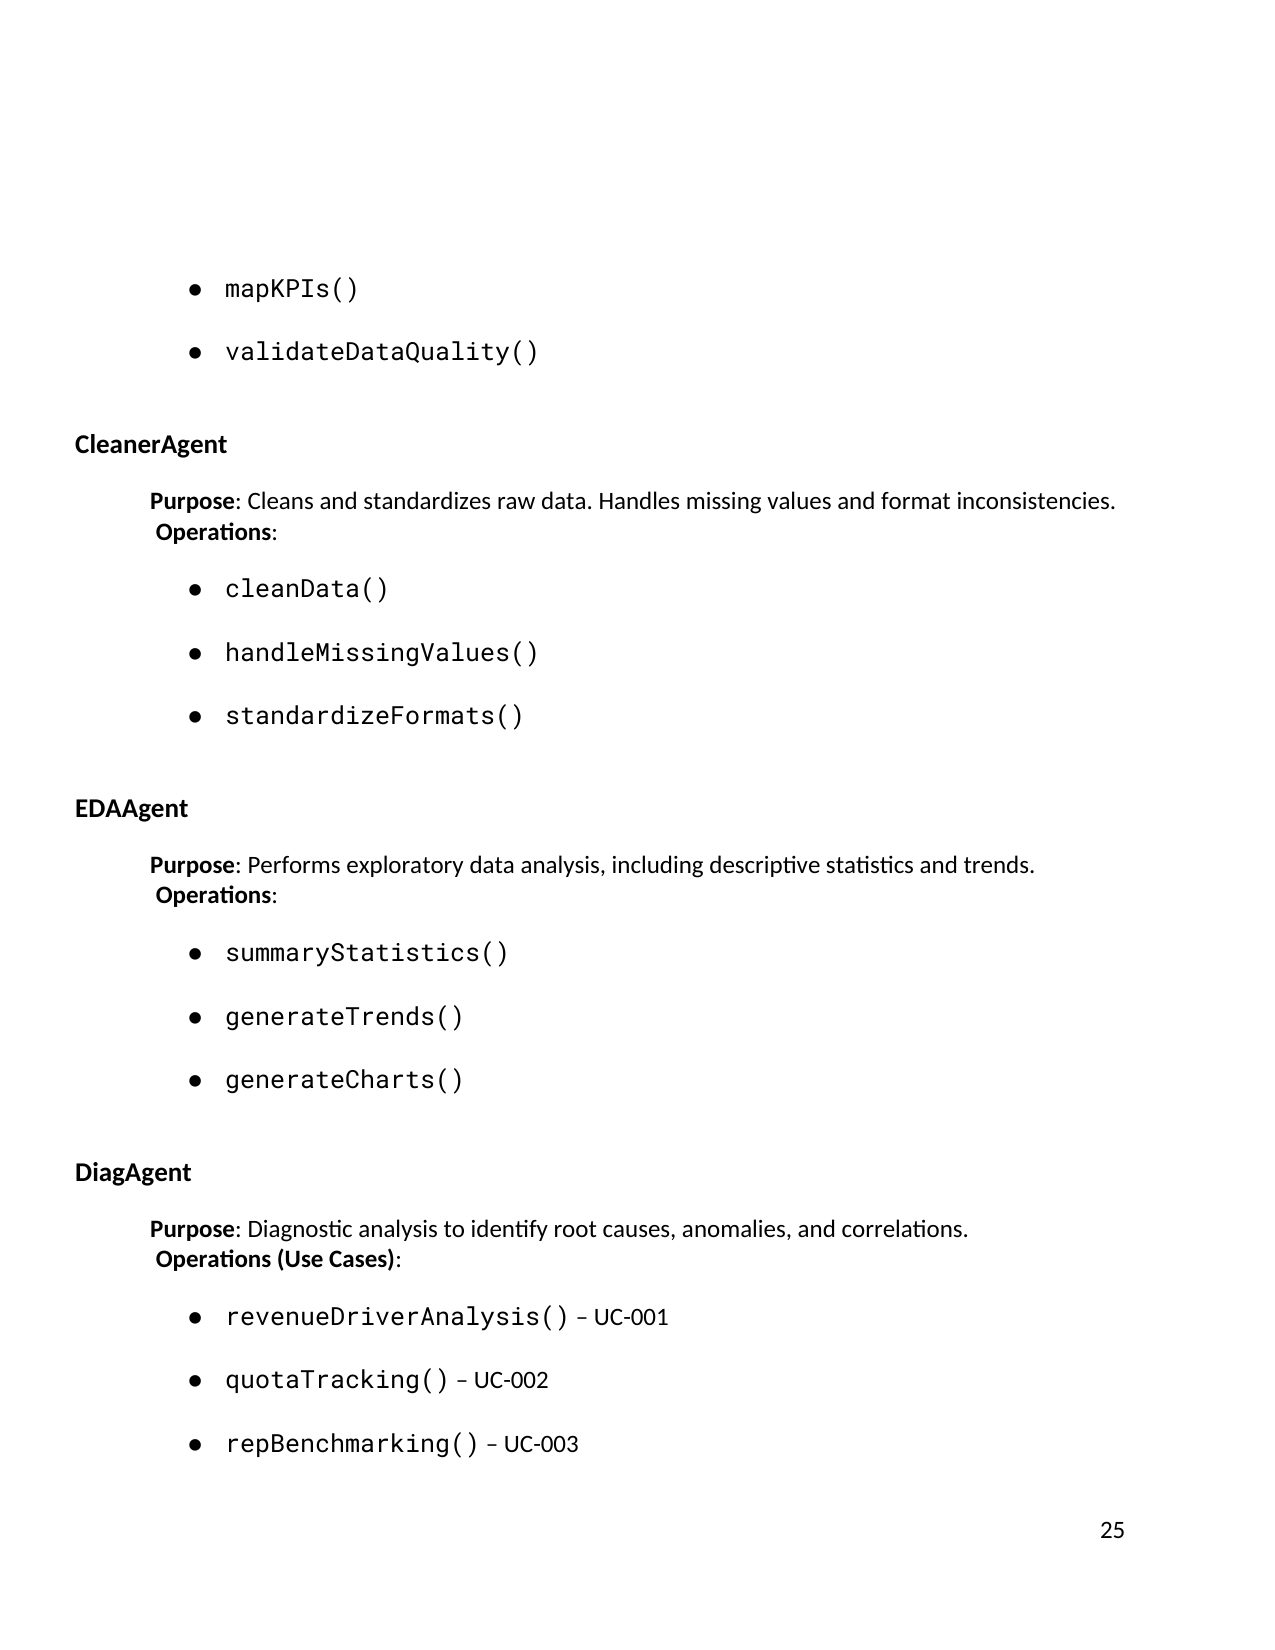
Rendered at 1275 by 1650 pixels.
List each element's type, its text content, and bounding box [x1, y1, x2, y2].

list mapKPIs() [187, 271, 1125, 334]
subtitle EDAAgent [75, 791, 1125, 824]
list generateCharts() [187, 1062, 1125, 1126]
text Purpose: Cleans and standardizes raw data. Handles missing values and format inconsistencies. Operations: [150, 485, 1125, 546]
list handleMissingValues() [187, 635, 1125, 698]
list summaryStatistics() [187, 935, 1125, 999]
list validateDataQuality() [187, 334, 1125, 398]
list generateTrends() [187, 999, 1125, 1062]
list repBenchmarking() – UC-003 [187, 1426, 1125, 1489]
text Purpose: Performs exploratory data analysis, including descriptive statistics and trends. Operations: [150, 849, 1125, 910]
subtitle DiagAgent [75, 1155, 1125, 1188]
list quotaTracking() – UC-002 [187, 1362, 1125, 1426]
text Purpose: Diagnostic analysis to identify root causes, anomalies, and correlations. Operations (Use Cases): [150, 1213, 1125, 1274]
list revenueDriverAnalysis() – UC-001 [187, 1299, 1125, 1362]
list cleanData() [187, 571, 1125, 635]
subtitle CleanerAgent [75, 427, 1125, 460]
list standardizeFormats() [187, 698, 1125, 762]
